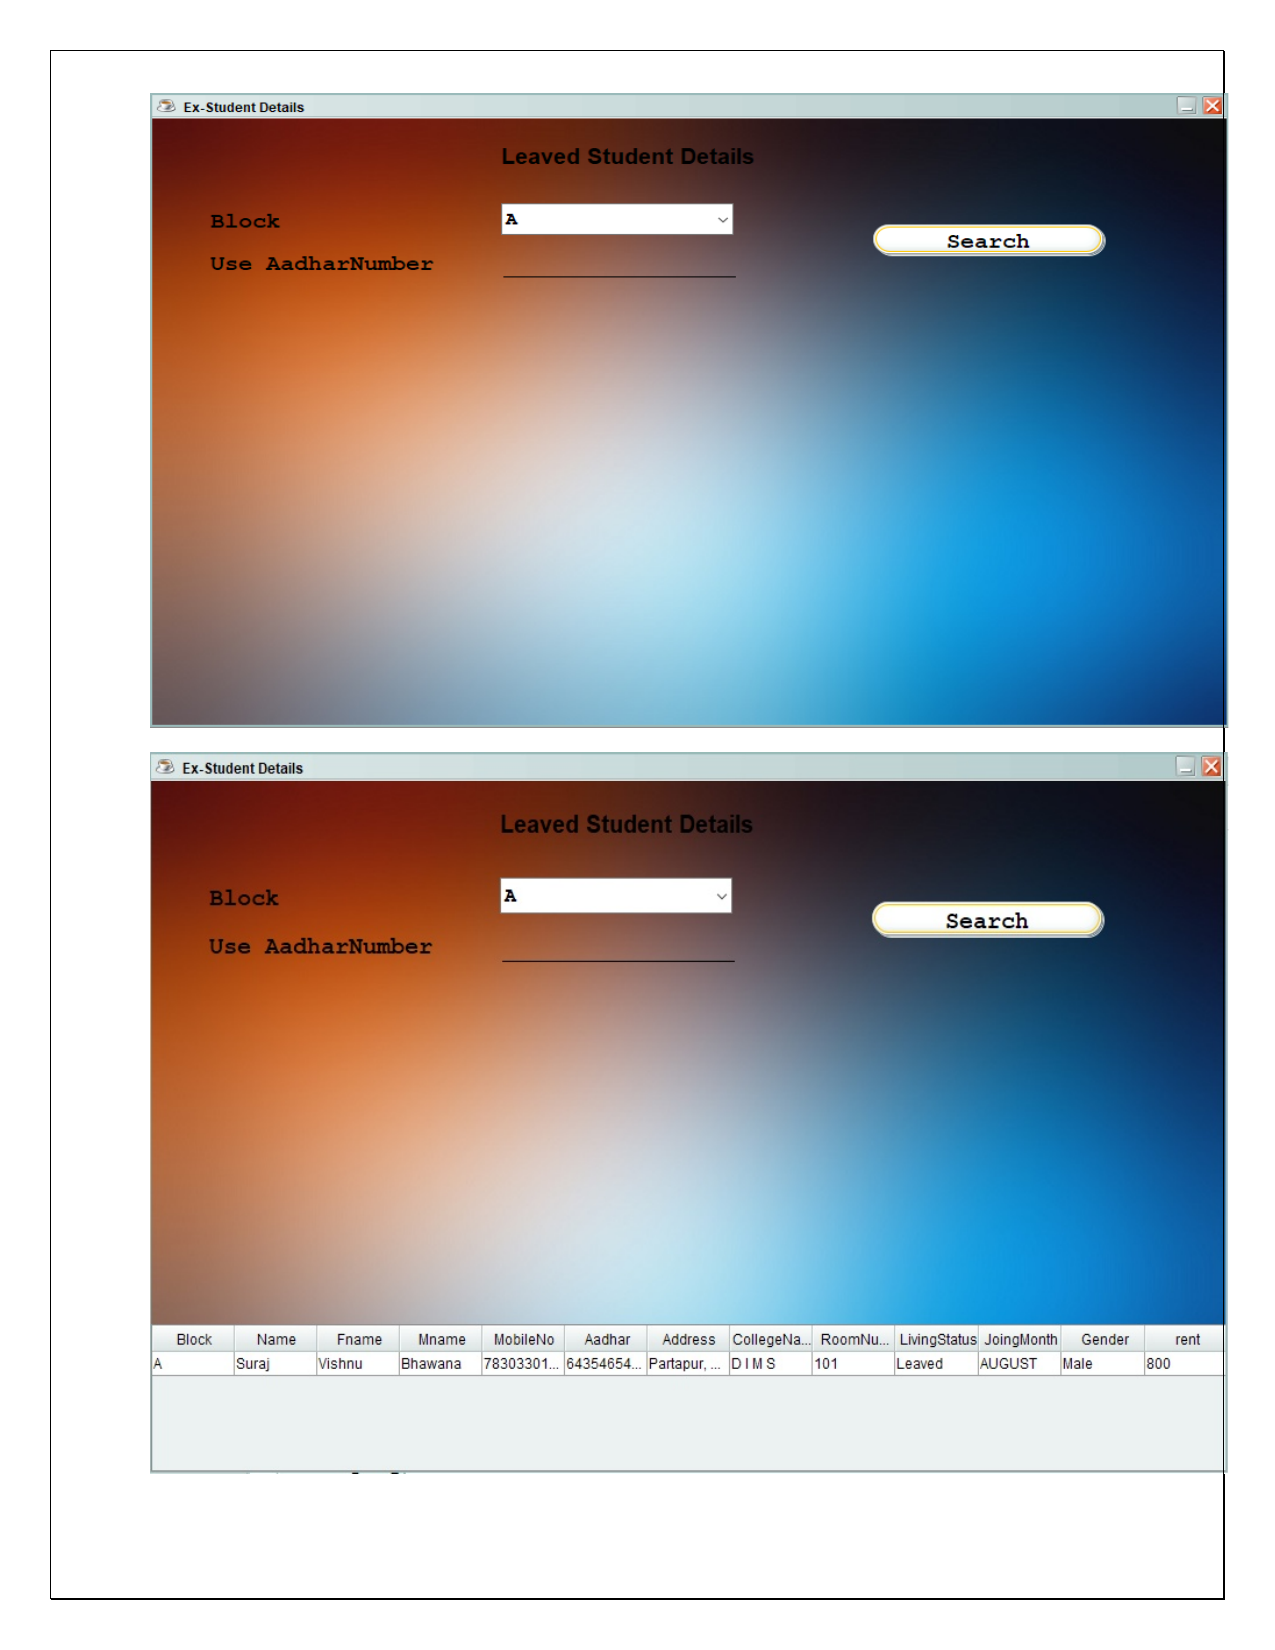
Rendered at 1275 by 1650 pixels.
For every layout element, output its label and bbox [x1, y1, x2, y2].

picture [150, 93, 1223, 728]
picture [150, 752, 1223, 1474]
picture [1224, 752, 1229, 1474]
picture [1224, 93, 1229, 728]
